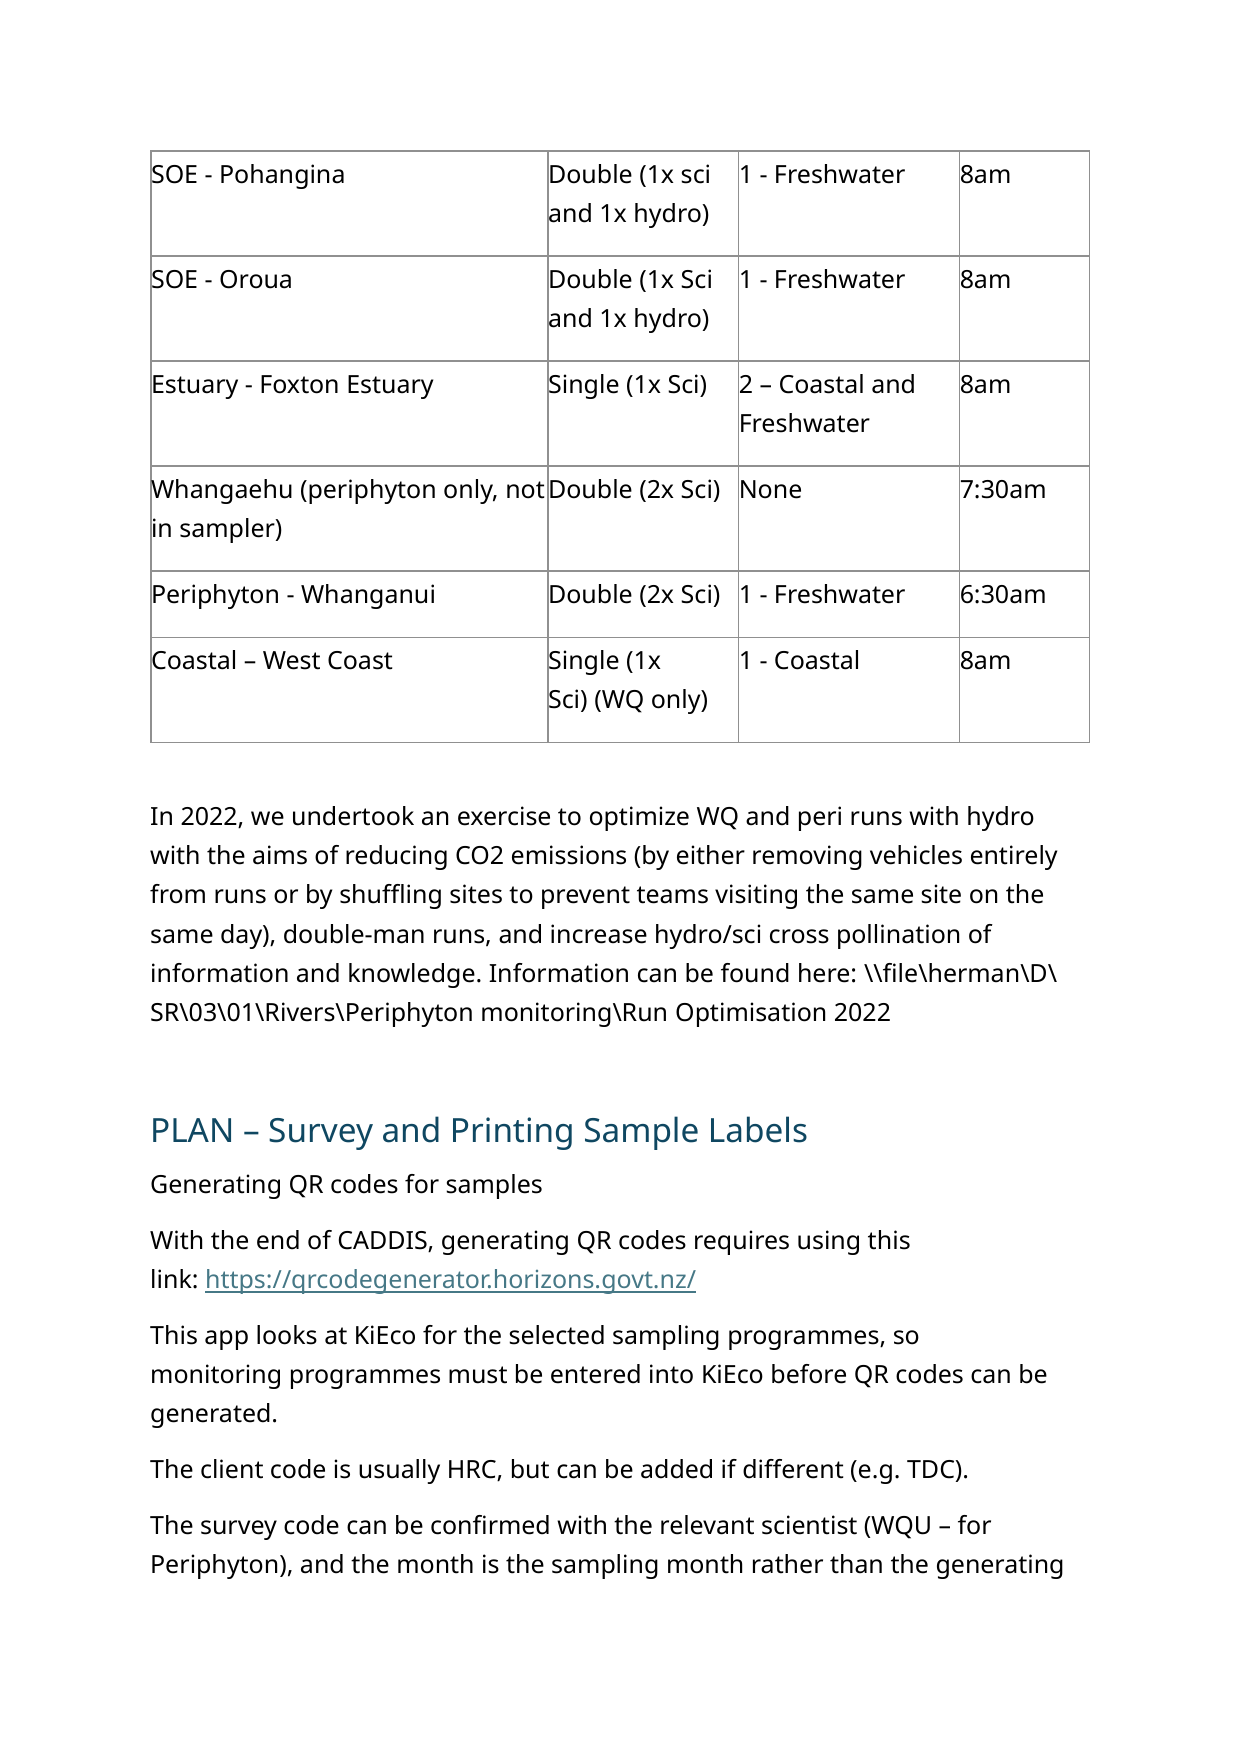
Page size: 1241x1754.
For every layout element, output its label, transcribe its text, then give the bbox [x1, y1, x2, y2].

table_cell Double (1x Sci and 1x hydro) [549, 257, 738, 360]
table_cell 1 - Freshwater [739, 257, 959, 360]
table_cell Single (1x Sci) [549, 362, 738, 465]
table_cell SOE - Pohangina [152, 152, 547, 255]
text With the end of CADDIS, generating QR codes requires using this link: https://qrcodegenerator.horizons.govt.nz/ [150, 1223, 1090, 1296]
table_cell 7:30am [960, 467, 1089, 570]
table_cell 2 – Coastal and Freshwater [739, 362, 959, 465]
table_cell Periphyton - Whanganui [152, 572, 547, 636]
table_cell Whangaehu (periphyton only, not in sampler) [152, 467, 547, 570]
table_cell Single (1x Sci) (WQ only) [549, 638, 738, 741]
table_cell None [739, 467, 959, 570]
table_cell Double (2x Sci) [549, 467, 738, 570]
table_cell Double (1x sci and 1x hydro) [549, 152, 738, 255]
table_cell 8am [960, 152, 1089, 255]
table_cell Estuary - Foxton Estuary [152, 362, 547, 465]
table_cell Coastal – West Coast [152, 638, 547, 741]
text The client code is usually HRC, but can be added if different (e.g. TDC). [150, 1452, 1090, 1486]
table_cell 8am [960, 638, 1089, 741]
table_cell SOE - Oroua [152, 257, 547, 360]
text This app looks at KiEco for the selected sampling programmes, so monitoring programmes must be entered into KiEco before QR codes can be generated. [150, 1318, 1090, 1430]
table_cell 1 - Freshwater [739, 152, 959, 255]
table_cell 1 - Freshwater [739, 572, 959, 636]
text Generating QR codes for samples [150, 1167, 1090, 1201]
table_cell Double (2x Sci) [549, 572, 738, 636]
text In 2022, we undertook an exercise to optimize WQ and peri runs with hydro with the aims of reducing CO2 emissions (by either removing vehicles entirely from runs or by shuffling sites to prevent teams visiting the same site on the same day), double-man runs, and increase hydro/sci cross pollination of information and knowledge. Information can be found here: \\file\herman\D\SR\03\01\Rivers\Periphyton monitoring\Run Optimisation 2022 [150, 799, 1090, 1029]
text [150, 1508, 1090, 1581]
subtitle PLAN – Survey and Printing Sample Labels [150, 1106, 1090, 1152]
table_cell 8am [960, 257, 1089, 360]
table_cell 8am [960, 362, 1089, 465]
table_cell 6:30am [960, 572, 1089, 636]
table_cell 1 - Coastal [739, 638, 959, 741]
